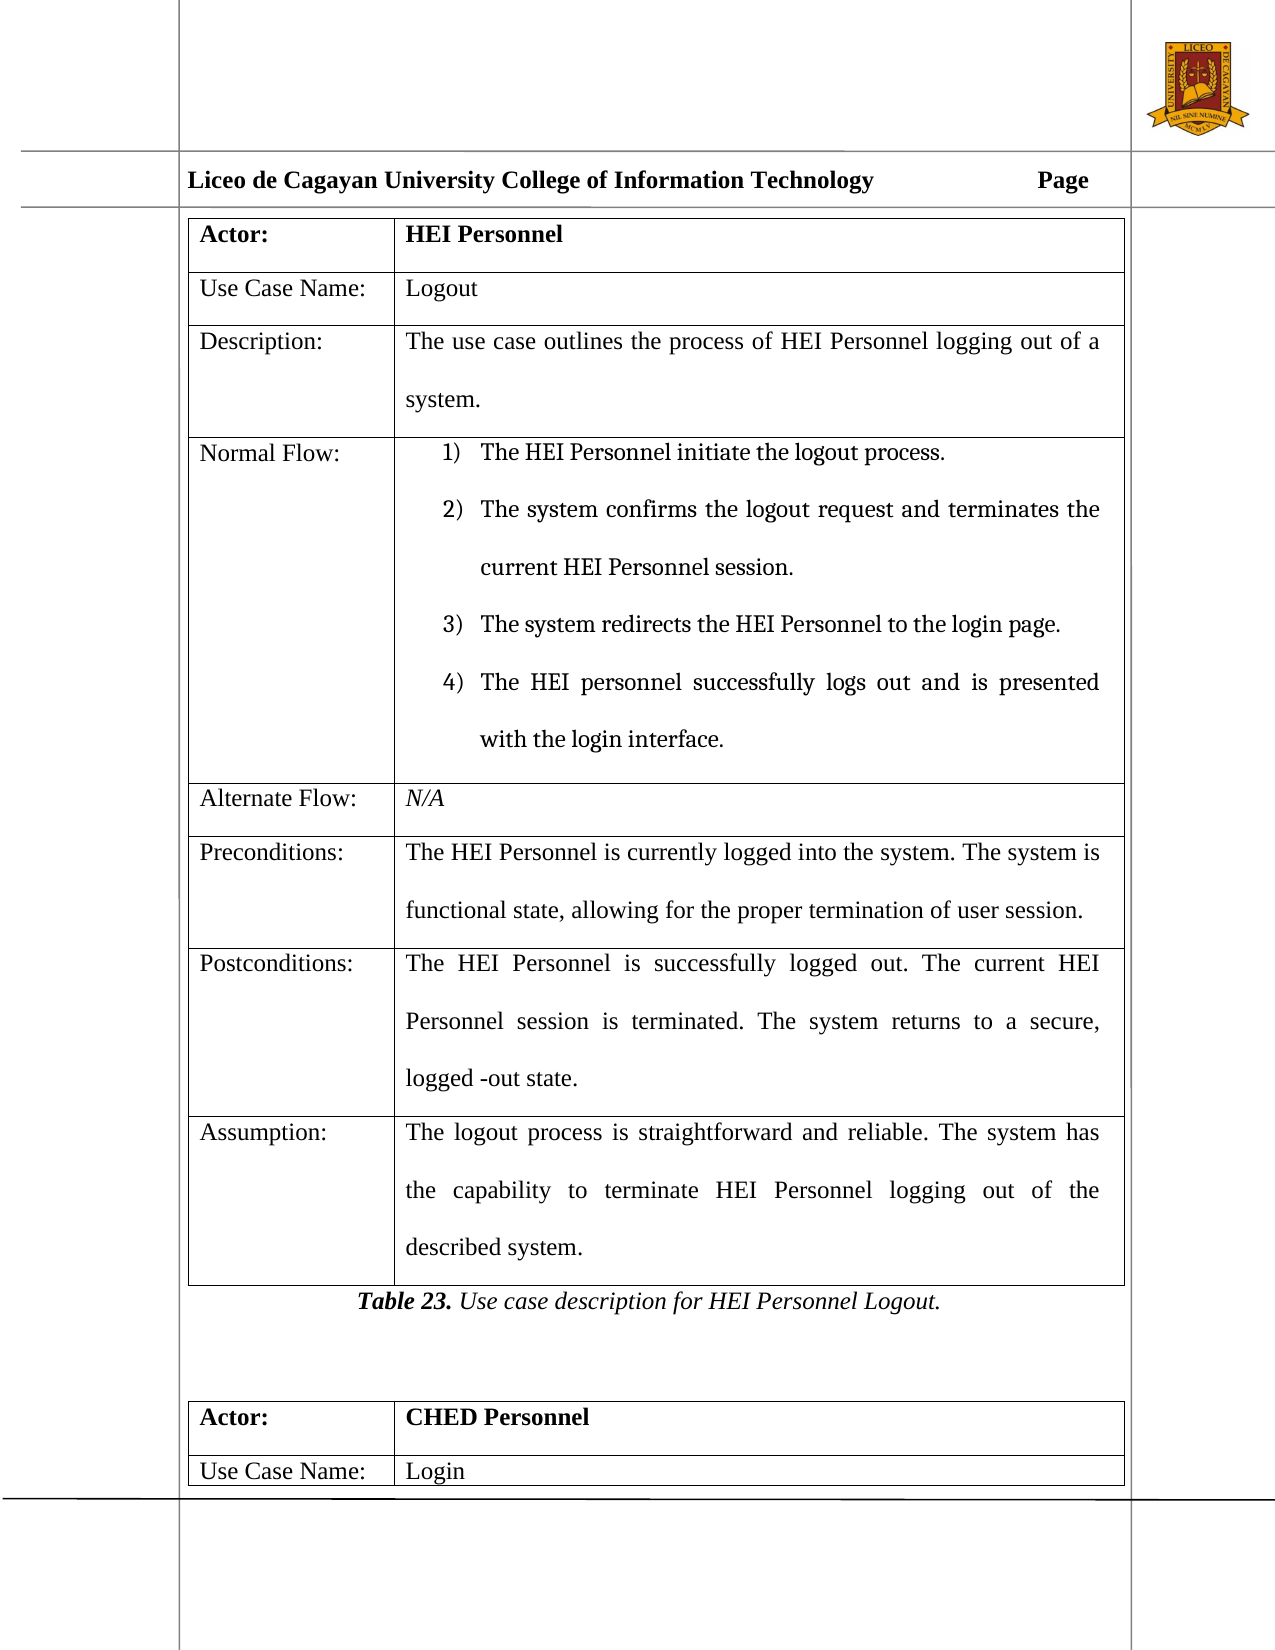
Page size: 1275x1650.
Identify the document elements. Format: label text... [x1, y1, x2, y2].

table_cell Logout [395, 273, 1124, 325]
table_cell The HEI Personnel initiate the logout process. The system confirms the logout request and terminates the current HEI Personnel session. The system redirects the HEI Personnel to the login page. The HEI personnel successfully logs out and is presented with the login interface. [395, 438, 1124, 782]
table_cell The logout process is straightforward and reliable. The system has the capability to terminate HEI Personnel logging out of the described system. [395, 1117, 1124, 1285]
table_cell The use case outlines the process of HEI Personnel logging out of a system. [395, 326, 1124, 437]
table_cell The HEI Personnel is successfully logged out. The current HEI Personnel session is terminated. The system returns to a secure, logged -out state. [395, 949, 1124, 1116]
picture [1146, 42, 1250, 136]
table_cell Login [395, 1456, 1124, 1484]
table_cell Postconditions: [189, 949, 394, 1116]
table_header Actor: [189, 219, 394, 272]
table_header HEI Personnel [395, 219, 1124, 272]
table_cell Use Case Name: [189, 1456, 394, 1484]
table_cell Assumption: [189, 1117, 394, 1285]
table_cell Alternate Flow: [189, 784, 394, 836]
table_cell Normal Flow: [189, 438, 394, 782]
table_cell N/A [395, 784, 1124, 836]
text Table 23. Use case description for HEI Personnel Logout. [187, 1286, 1112, 1315]
table_header CHED Personnel [395, 1402, 1124, 1455]
table_cell Description: [189, 326, 394, 437]
table_cell Preconditions: [189, 837, 394, 947]
table_cell The HEI Personnel is currently logged into the system. The system is functional state, allowing for the proper termination of user session. [395, 837, 1124, 947]
table_cell Use Case Name: [189, 273, 394, 325]
table_header Actor: [189, 1402, 394, 1455]
